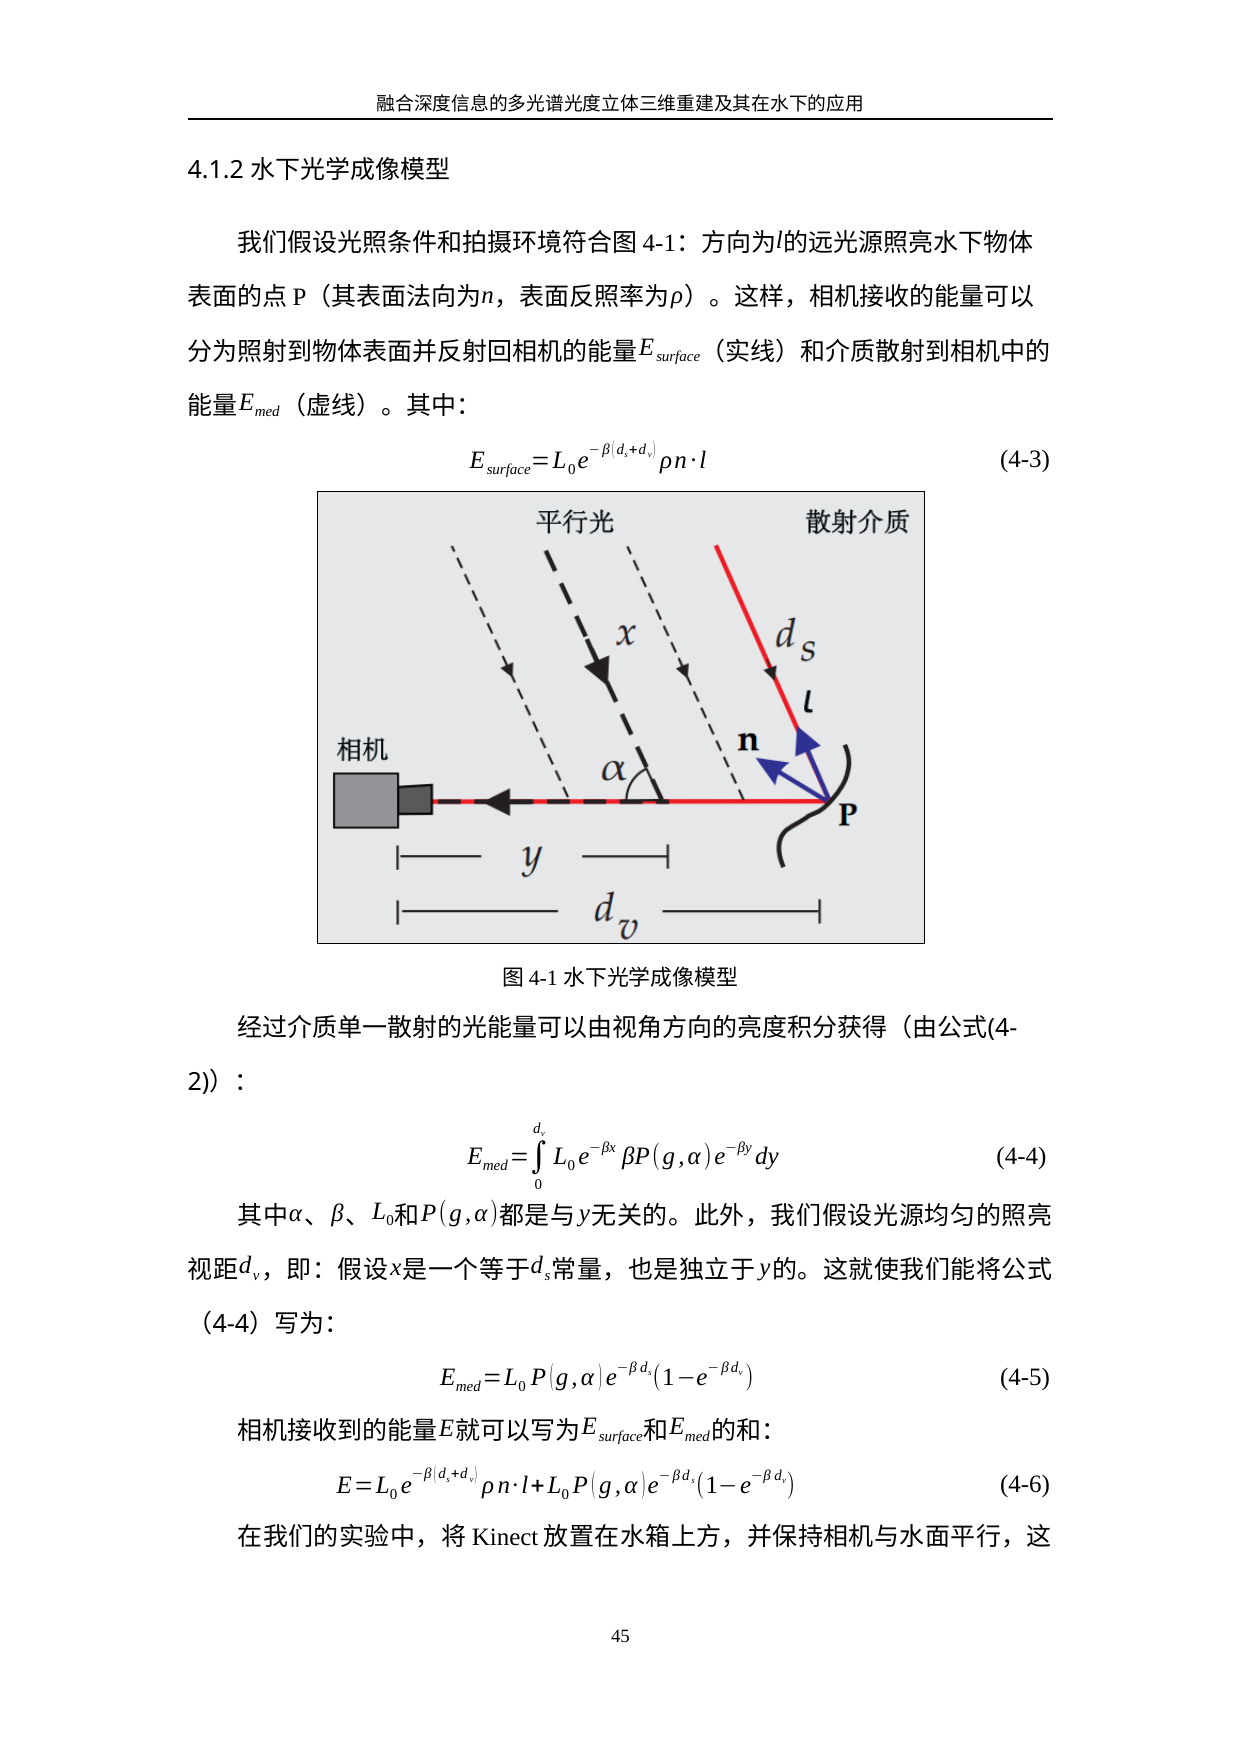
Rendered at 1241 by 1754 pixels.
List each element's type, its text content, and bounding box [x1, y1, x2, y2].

text 图4-1 水下光学成像模型 [187, 960, 1053, 992]
text (4-5) [187, 1358, 1053, 1394]
text (4-6) [187, 1465, 1053, 1502]
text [187, 1517, 1053, 1553]
subtitle 4.1.2 水下光学成像模型 [187, 150, 1053, 186]
text 经过介质单一散射的光能量可以由视角方向的亮度积分获得（由公式(4-2)）： [187, 1007, 1053, 1098]
table_header (4-4) [985, 1116, 1064, 1195]
table_header [261, 1116, 985, 1195]
text 相机接收到的能量就可以写为和的和： [187, 1411, 1053, 1447]
text 其中、、和都是与无关的。此外，我们假设光源均匀的照亮视距，即：假设是一个等于常量，也是独立于的。这就使我们能将公式（4-4）写为： [187, 1195, 1053, 1340]
text (4-3) [187, 440, 1053, 477]
picture [318, 492, 924, 943]
text 我们假设光照条件和拍摄环境符合图4-1：方向为的远光源照亮水下物体表面的点P（其表面法向为，表面反照率为）。这样，相机接收的能量可以分为照射到物体表面并反射回相机的能量（实线）和介质散射到相机中的能量（虚线）。其中： [187, 222, 1053, 422]
